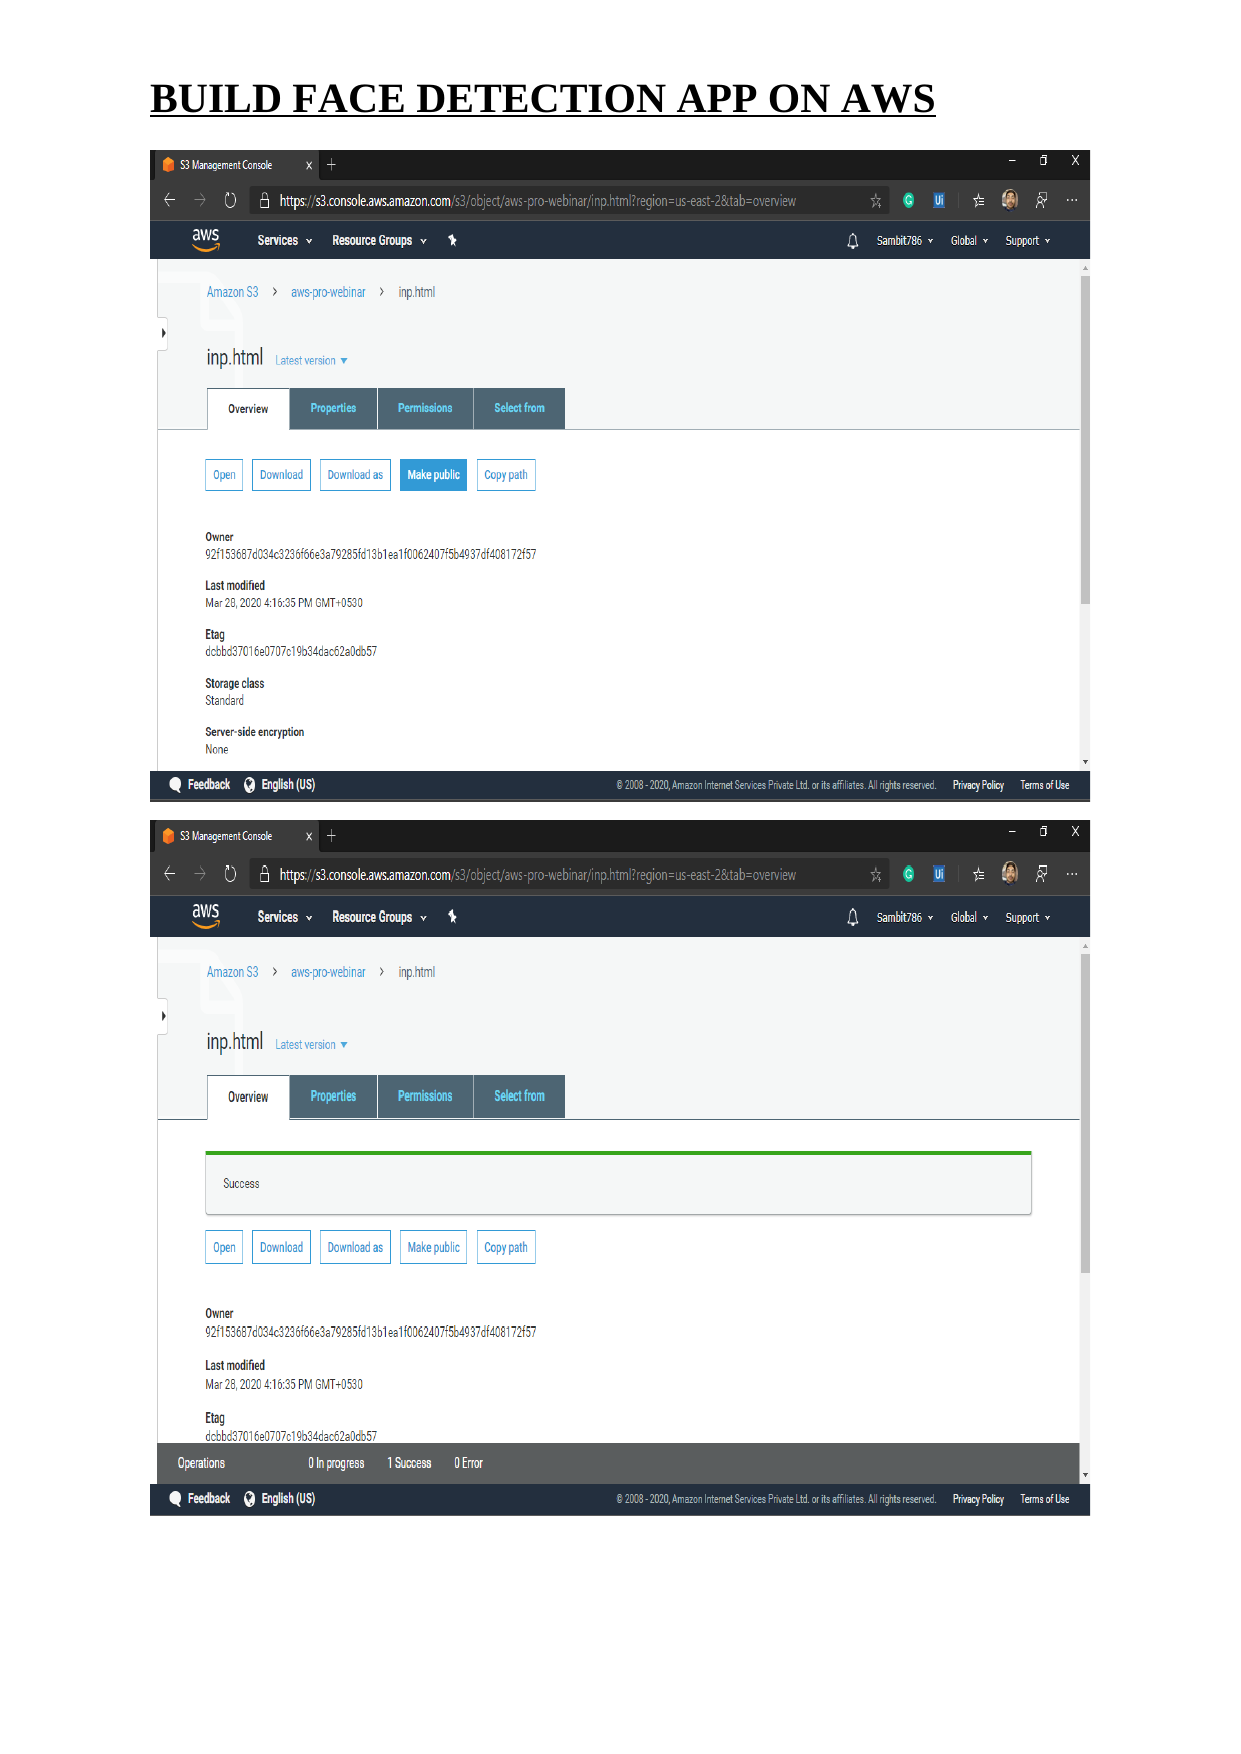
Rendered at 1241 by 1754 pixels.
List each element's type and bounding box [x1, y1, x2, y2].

picture [150, 820, 1091, 1516]
picture [150, 150, 1091, 802]
